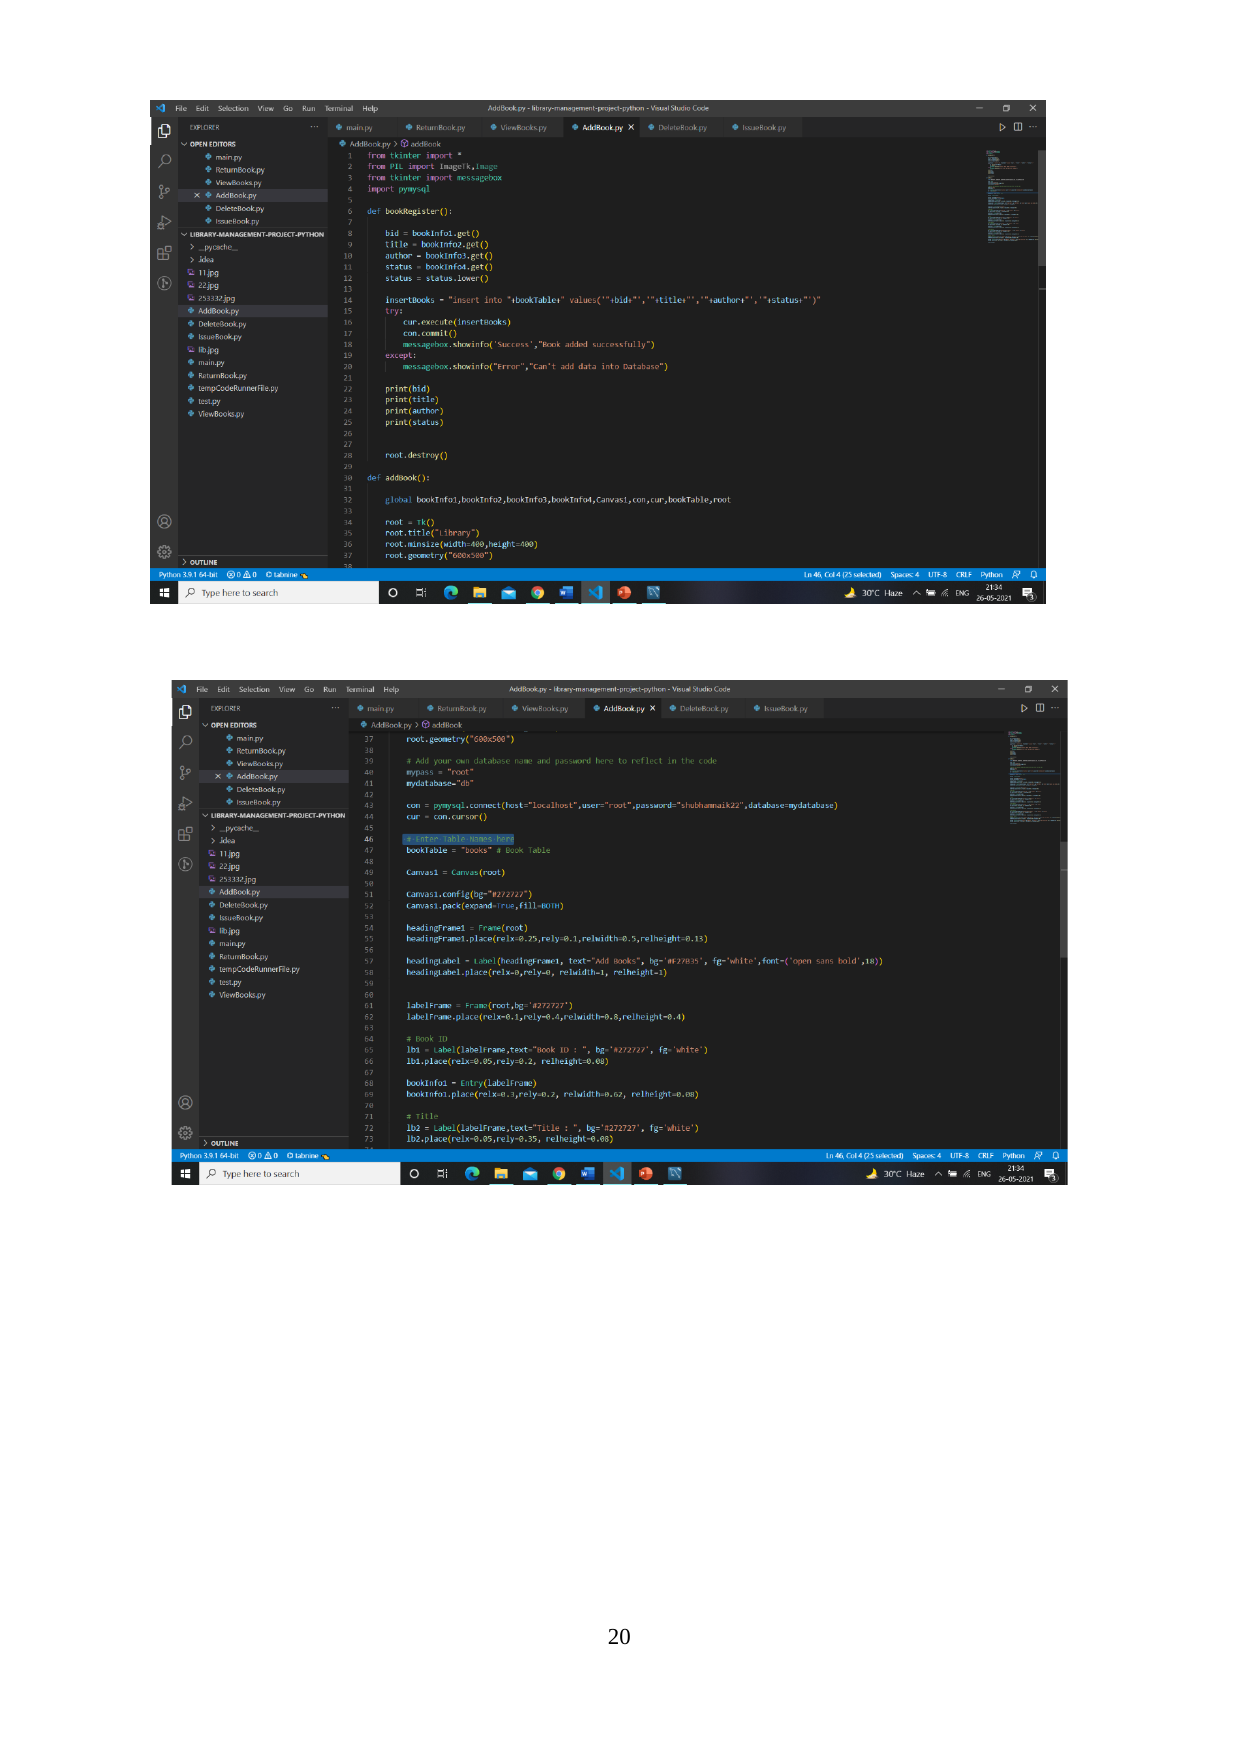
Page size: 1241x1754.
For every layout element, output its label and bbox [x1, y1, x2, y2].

picture [150, 100, 1046, 604]
picture [171, 680, 1068, 1185]
